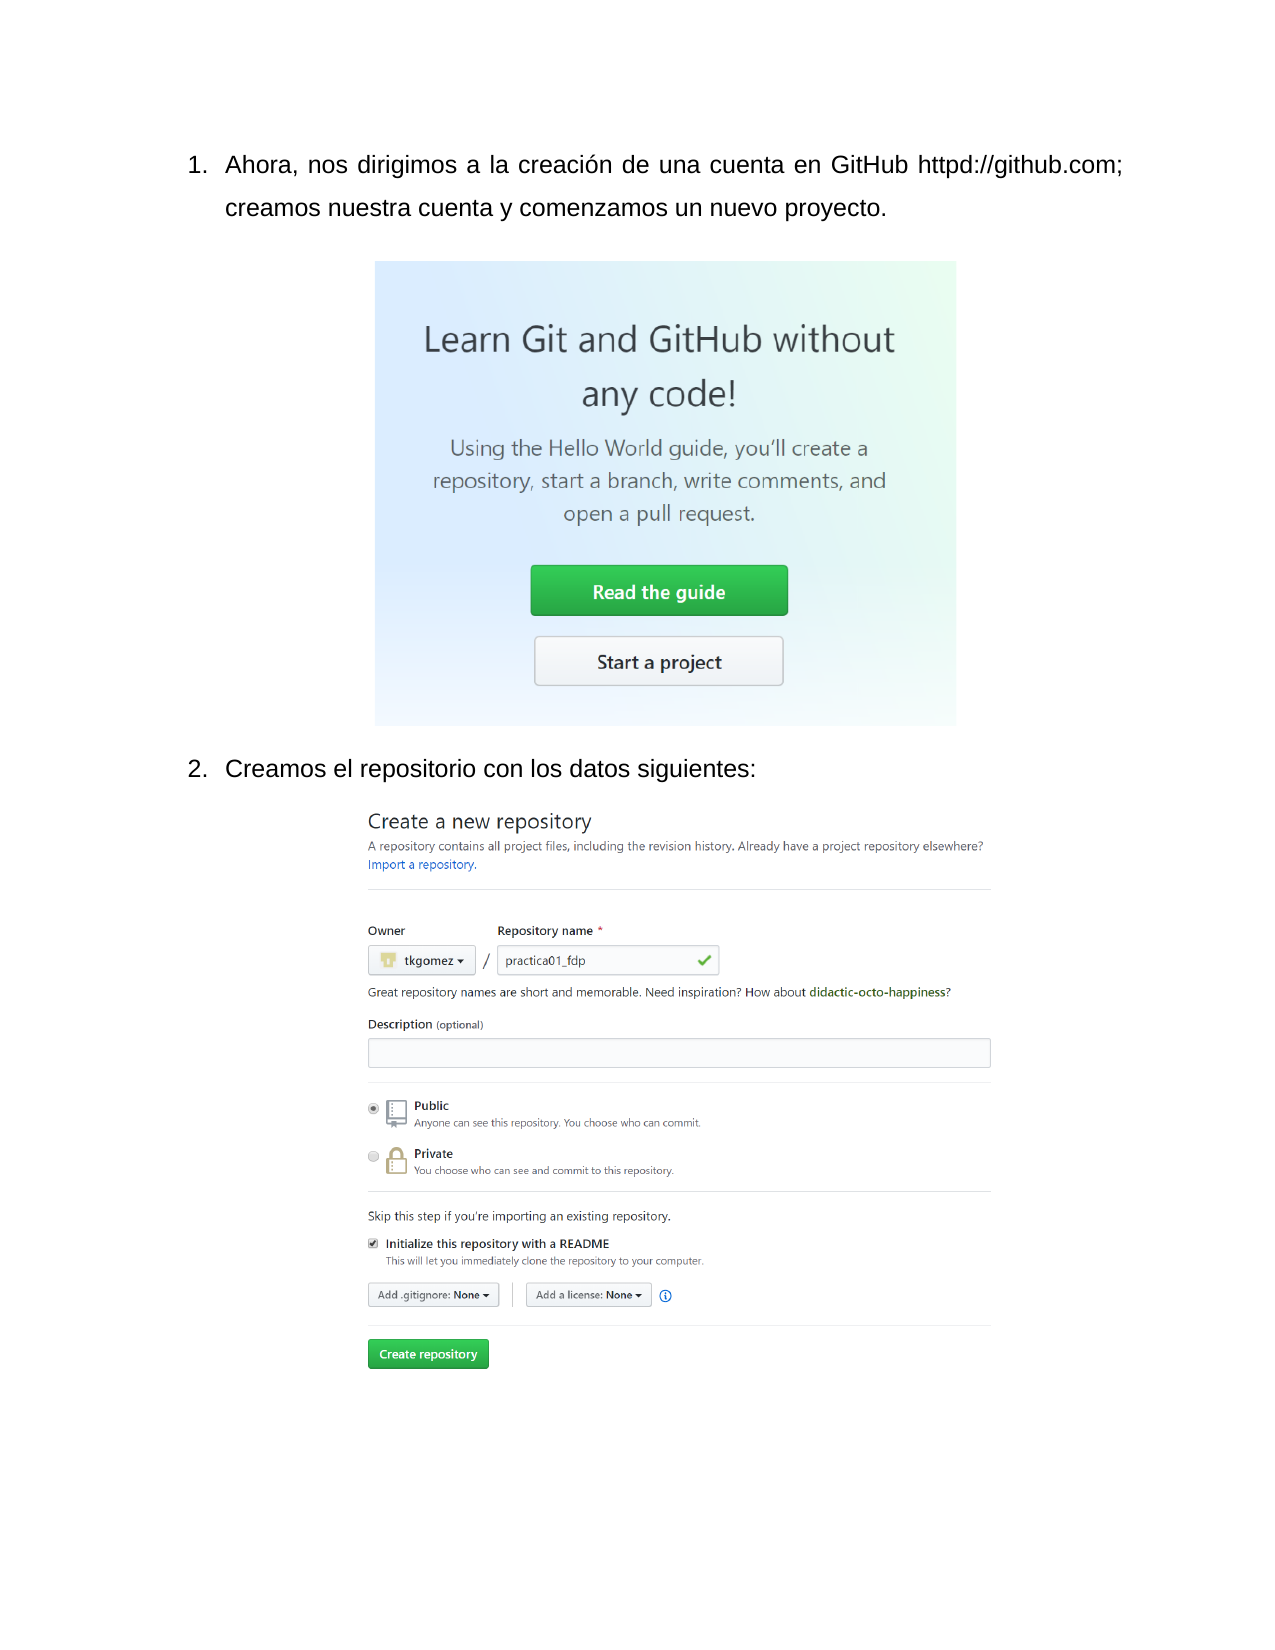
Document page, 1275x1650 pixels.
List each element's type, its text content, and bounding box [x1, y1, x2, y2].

picture [344, 800, 1006, 1387]
list Creamos el repositorio con los datos siguientes: [187, 754, 1125, 782]
picture [374, 261, 957, 726]
list Ahora, nos dirigimos a la creación de una cuenta en GitHub httpd://github.com; creamos nuestra cuenta y comenzamos un nuevo proyecto. [187, 150, 1125, 222]
